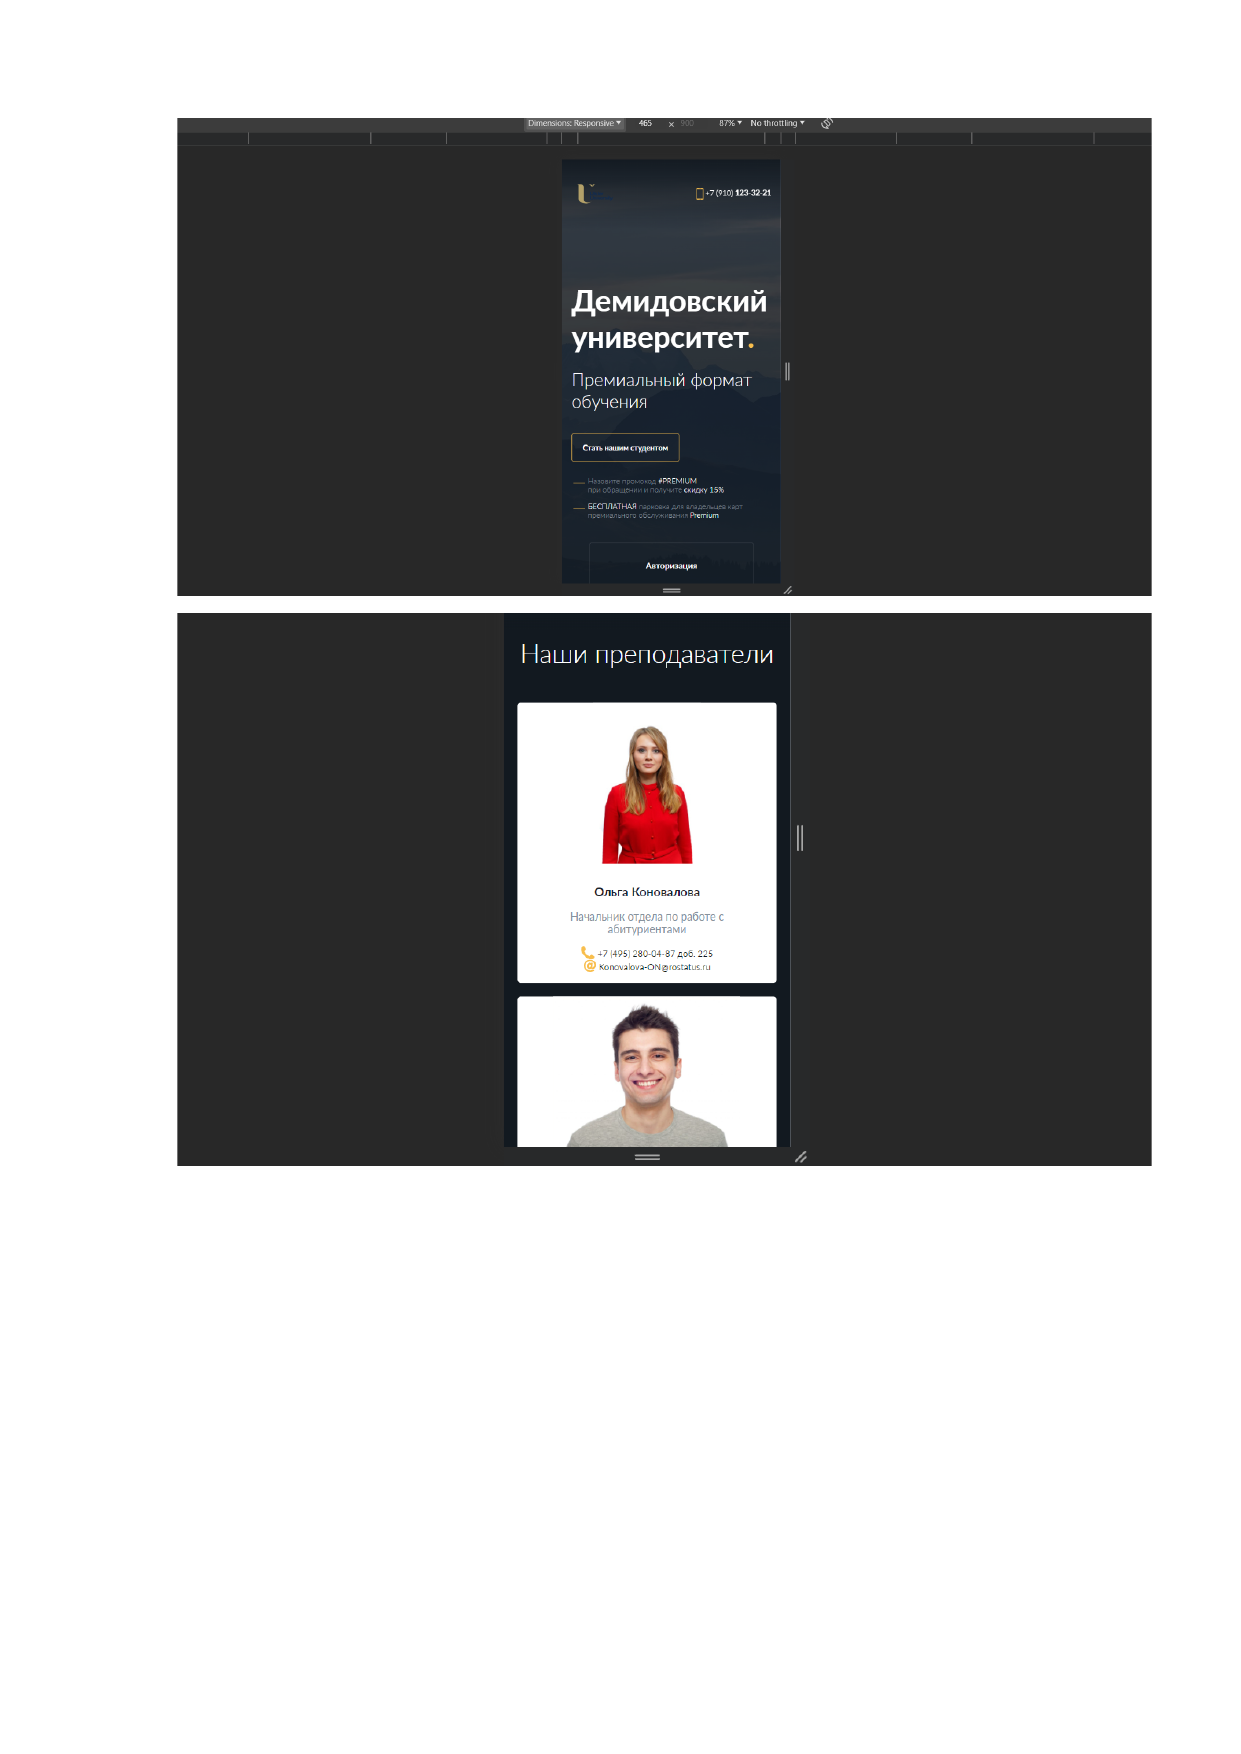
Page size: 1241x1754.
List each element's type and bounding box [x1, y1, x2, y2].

picture [177, 613, 1152, 1166]
picture [177, 118, 1152, 596]
